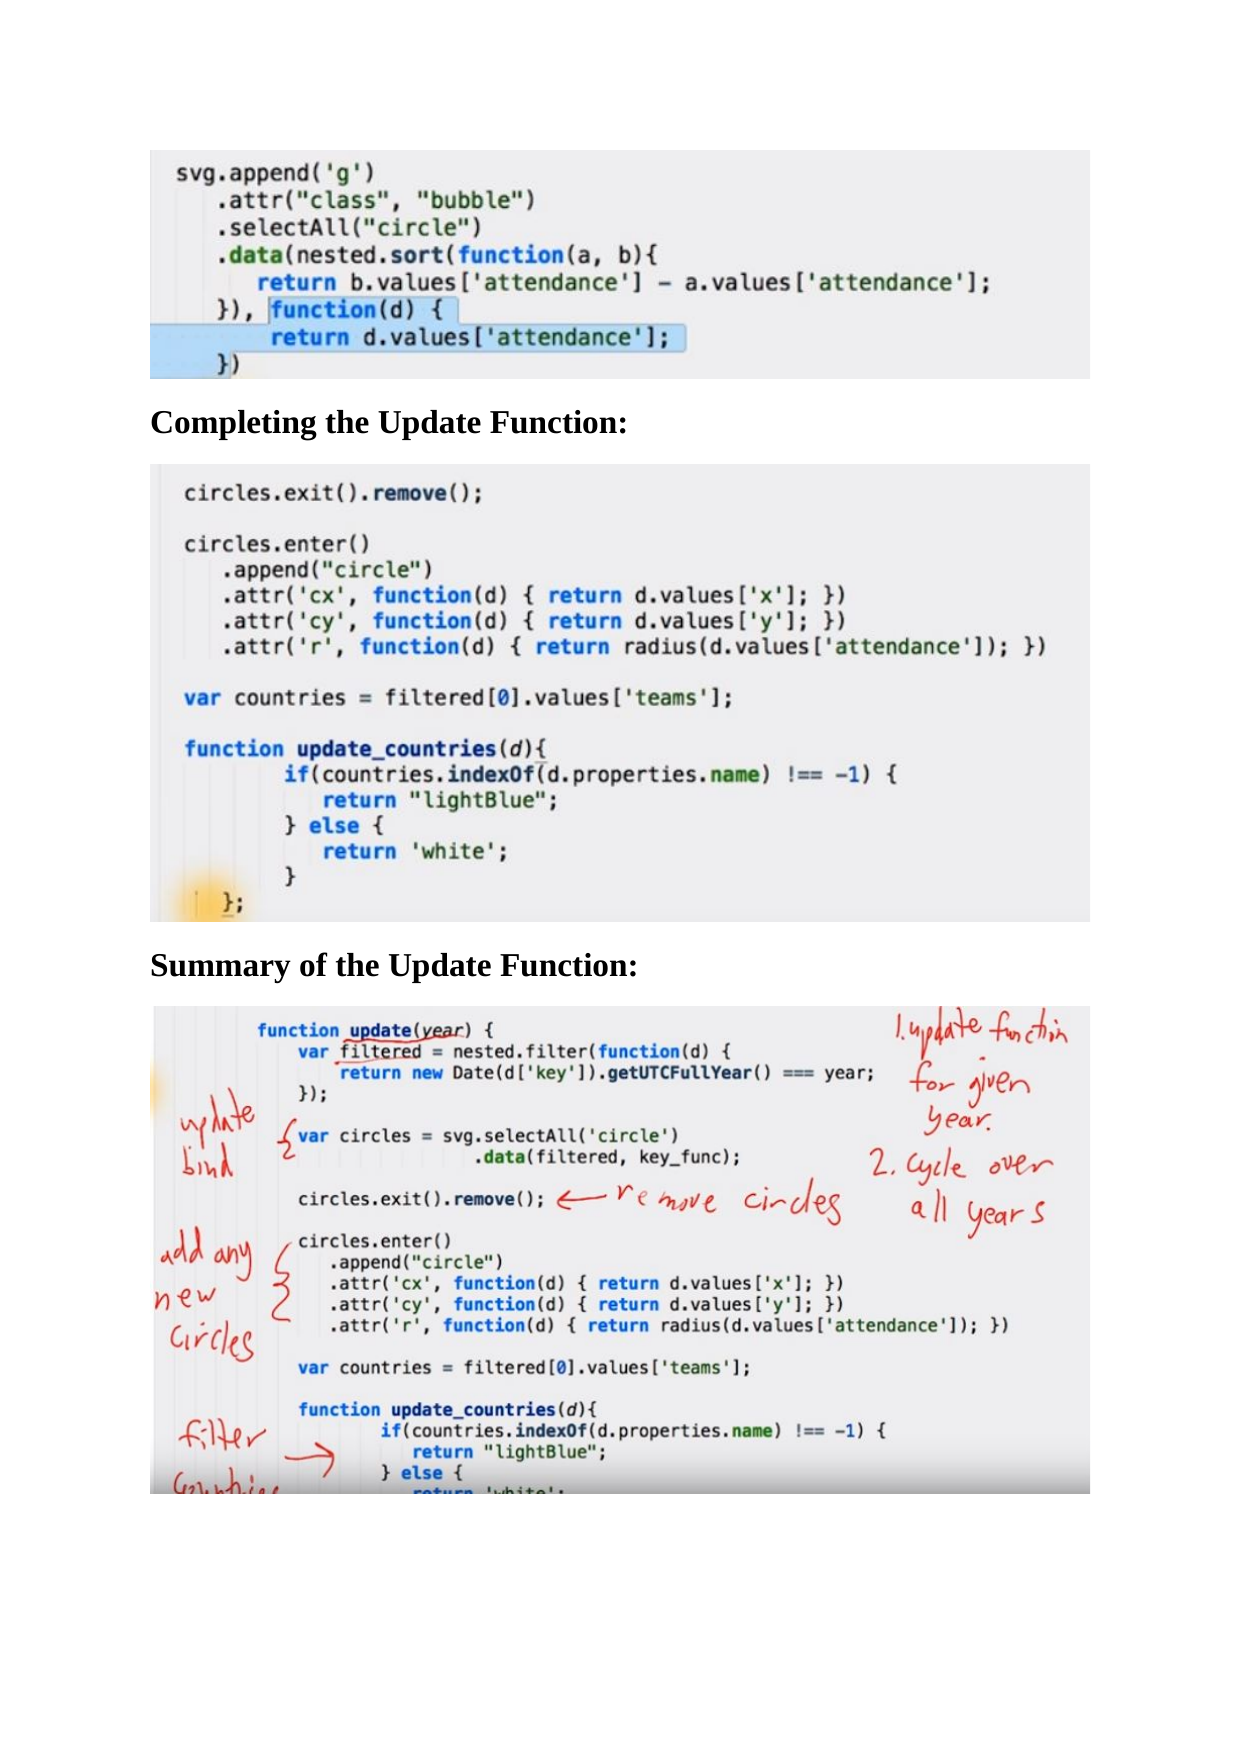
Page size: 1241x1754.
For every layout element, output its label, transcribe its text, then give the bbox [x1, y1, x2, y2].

picture [150, 464, 1091, 922]
picture [150, 1006, 1091, 1494]
text Summary of the Update Function: [150, 945, 1090, 983]
text Completing the Update Function: [150, 402, 1090, 441]
picture [150, 150, 1091, 379]
